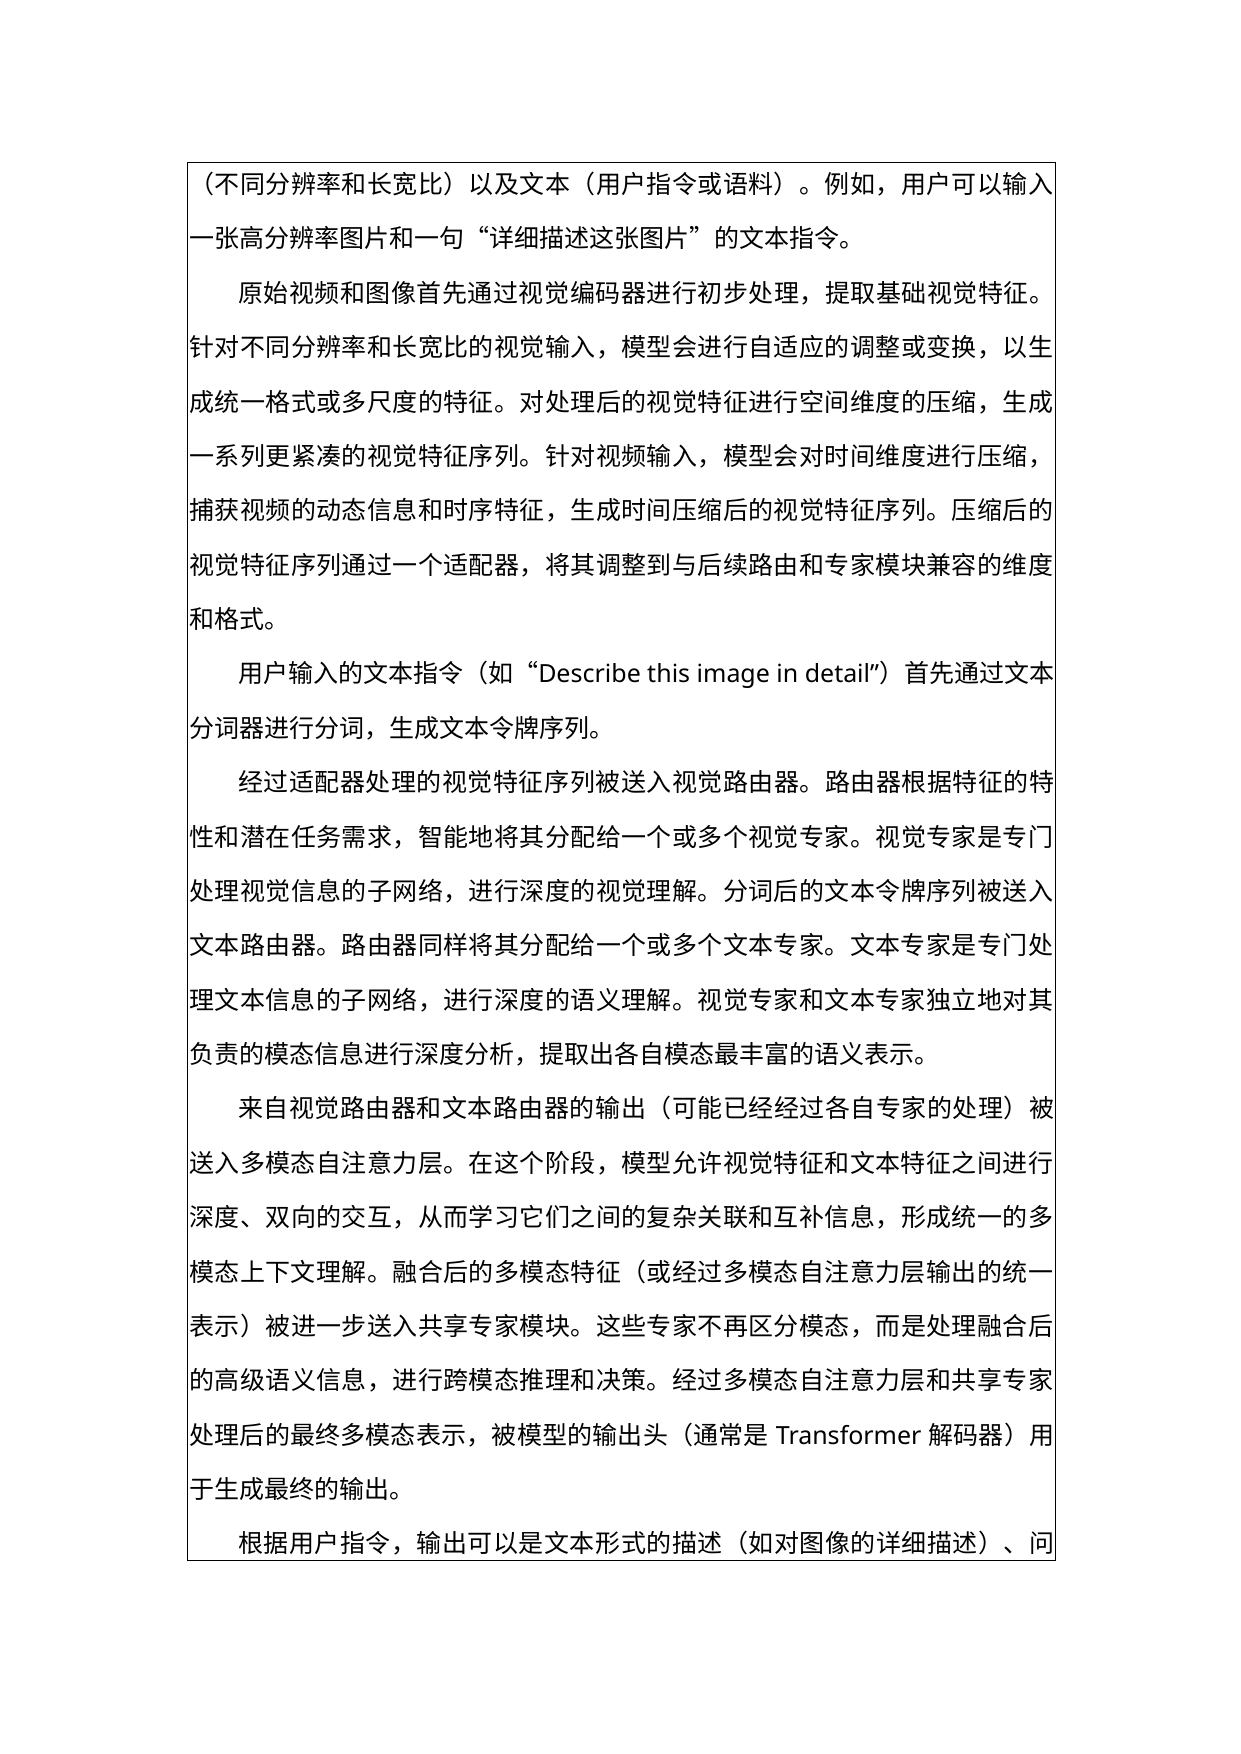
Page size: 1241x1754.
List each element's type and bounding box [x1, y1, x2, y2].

table_cell [188, 163, 1055, 1560]
